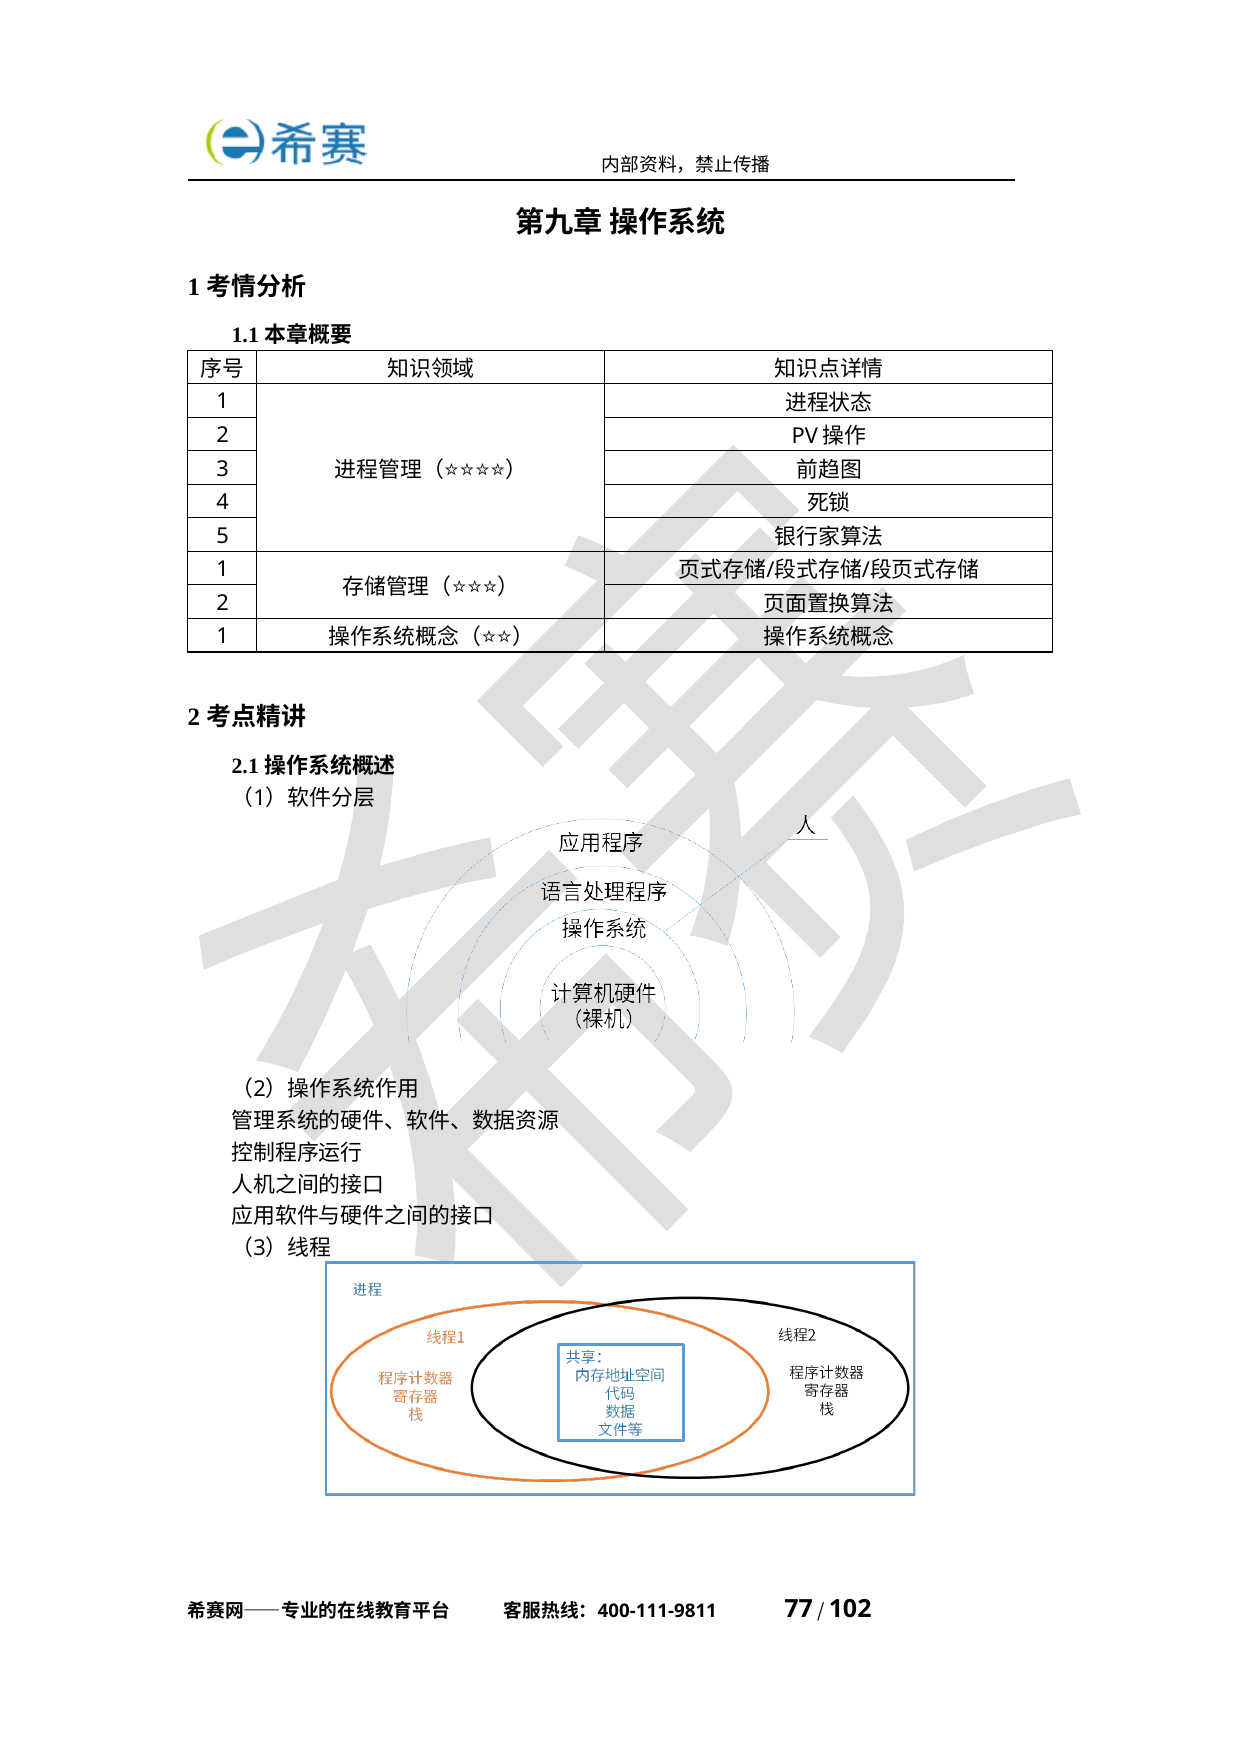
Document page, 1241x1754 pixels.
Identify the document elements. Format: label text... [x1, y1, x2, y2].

text 控制程序运行 [187, 1135, 1053, 1167]
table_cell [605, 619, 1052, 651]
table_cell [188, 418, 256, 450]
text 应用软件与硬件之间的接口 [187, 1198, 1053, 1230]
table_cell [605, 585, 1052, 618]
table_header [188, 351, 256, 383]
picture [206, 114, 368, 172]
subtitle 1.1 本章概要 [187, 317, 1053, 349]
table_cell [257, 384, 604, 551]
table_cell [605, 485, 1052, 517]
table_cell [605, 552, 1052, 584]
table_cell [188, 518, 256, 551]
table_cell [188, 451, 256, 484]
subtitle 第九章 操作系统 [187, 187, 1053, 252]
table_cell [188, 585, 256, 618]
text （1）软件分层 [187, 780, 1053, 811]
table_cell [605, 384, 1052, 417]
text （3）线程 [187, 1230, 1053, 1262]
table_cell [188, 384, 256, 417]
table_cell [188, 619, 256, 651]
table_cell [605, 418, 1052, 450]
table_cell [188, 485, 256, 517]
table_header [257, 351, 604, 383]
text （2）操作系统作用 [187, 1071, 1053, 1103]
text 管理系统的硬件、软件、数据资源 [187, 1103, 1053, 1135]
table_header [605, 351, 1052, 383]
subtitle 1 考情分析 [187, 252, 1053, 317]
subtitle 2.1 操作系统概述 [187, 747, 1053, 780]
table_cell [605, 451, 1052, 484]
text 人机之间的接口 [187, 1167, 1053, 1198]
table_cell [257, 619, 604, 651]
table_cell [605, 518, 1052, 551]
subtitle 2 考点精讲 [187, 682, 1053, 747]
picture [325, 1261, 916, 1496]
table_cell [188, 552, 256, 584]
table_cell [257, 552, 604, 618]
